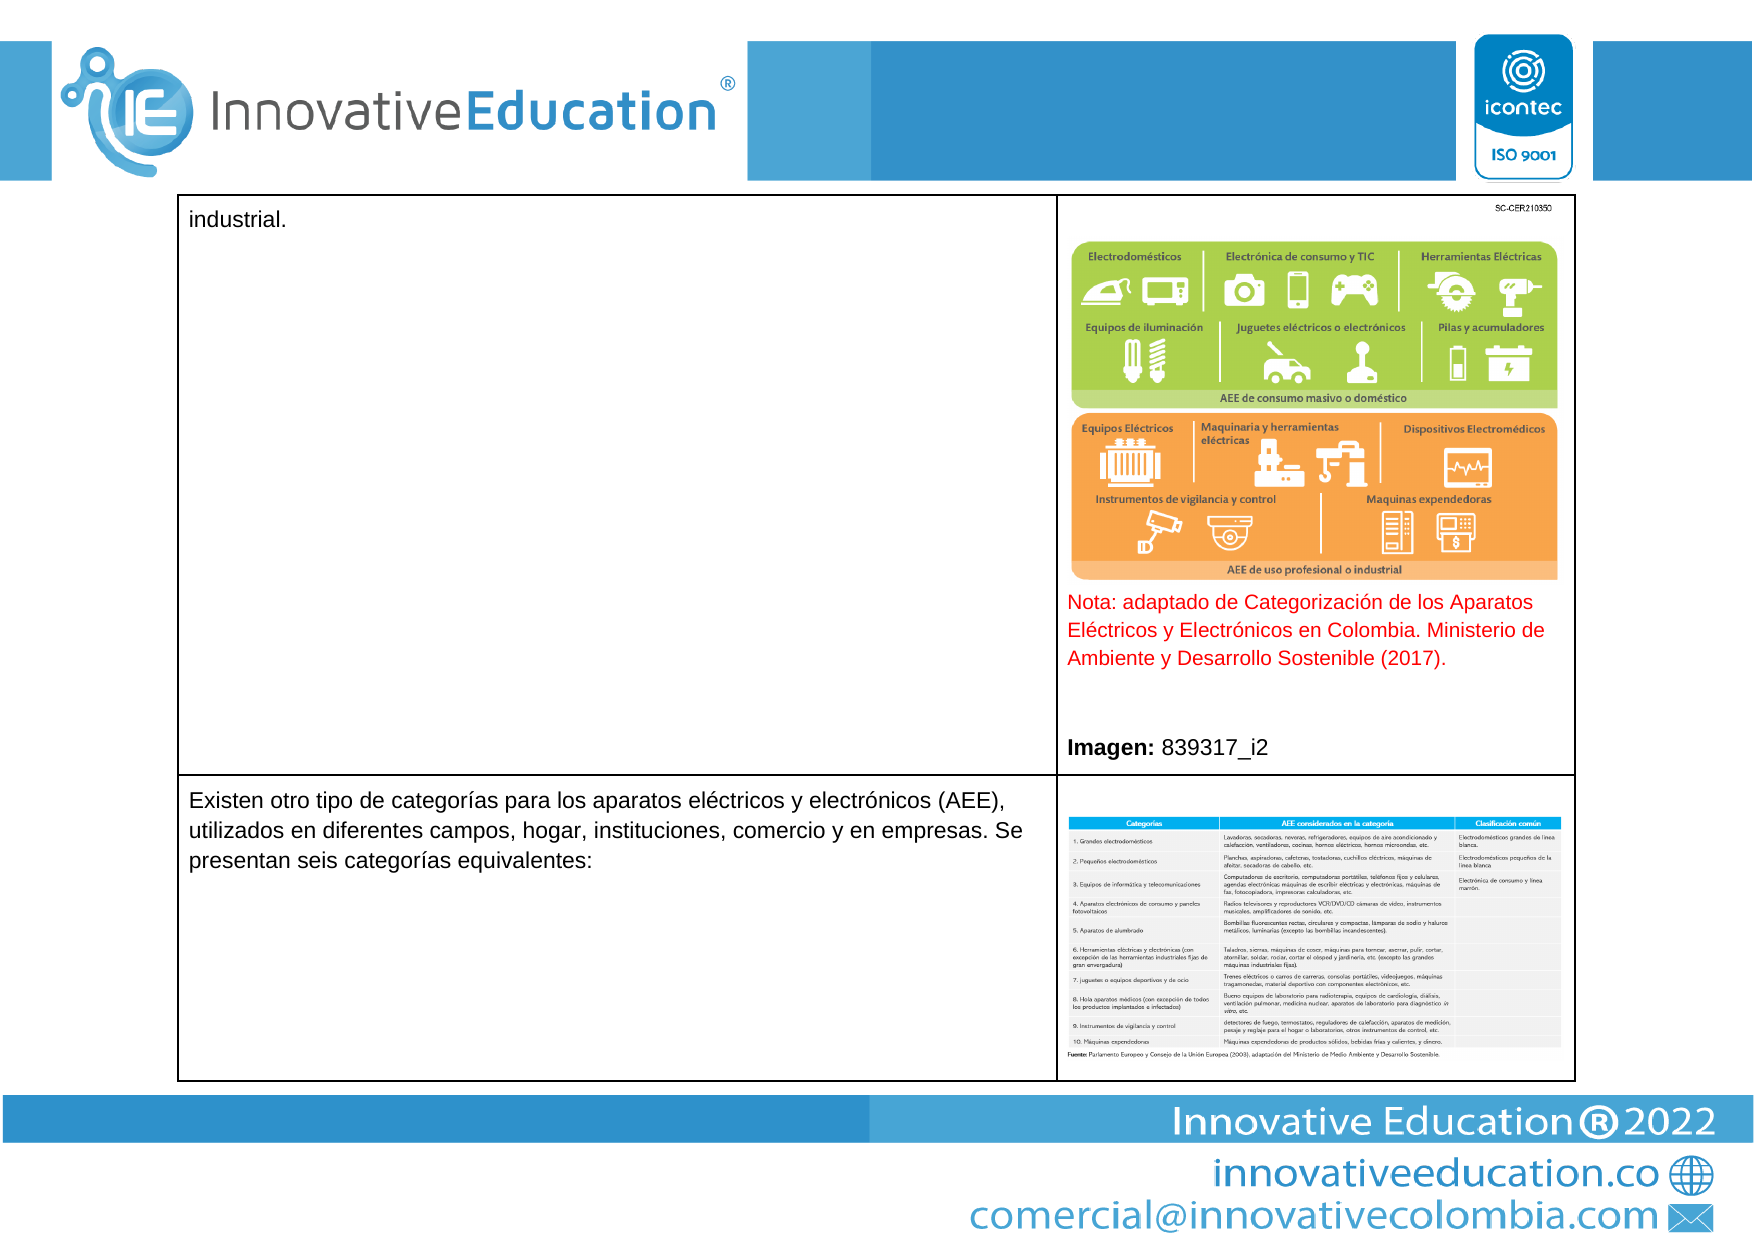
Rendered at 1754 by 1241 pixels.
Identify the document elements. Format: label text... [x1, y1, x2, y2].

picture [1593, 28, 1752, 194]
picture [1471, 32, 1576, 194]
picture [1067, 236, 1564, 585]
picture [2, 1093, 1754, 1239]
picture [0, 28, 1456, 194]
picture [1481, 821, 1496, 825]
picture [1067, 816, 1564, 1061]
